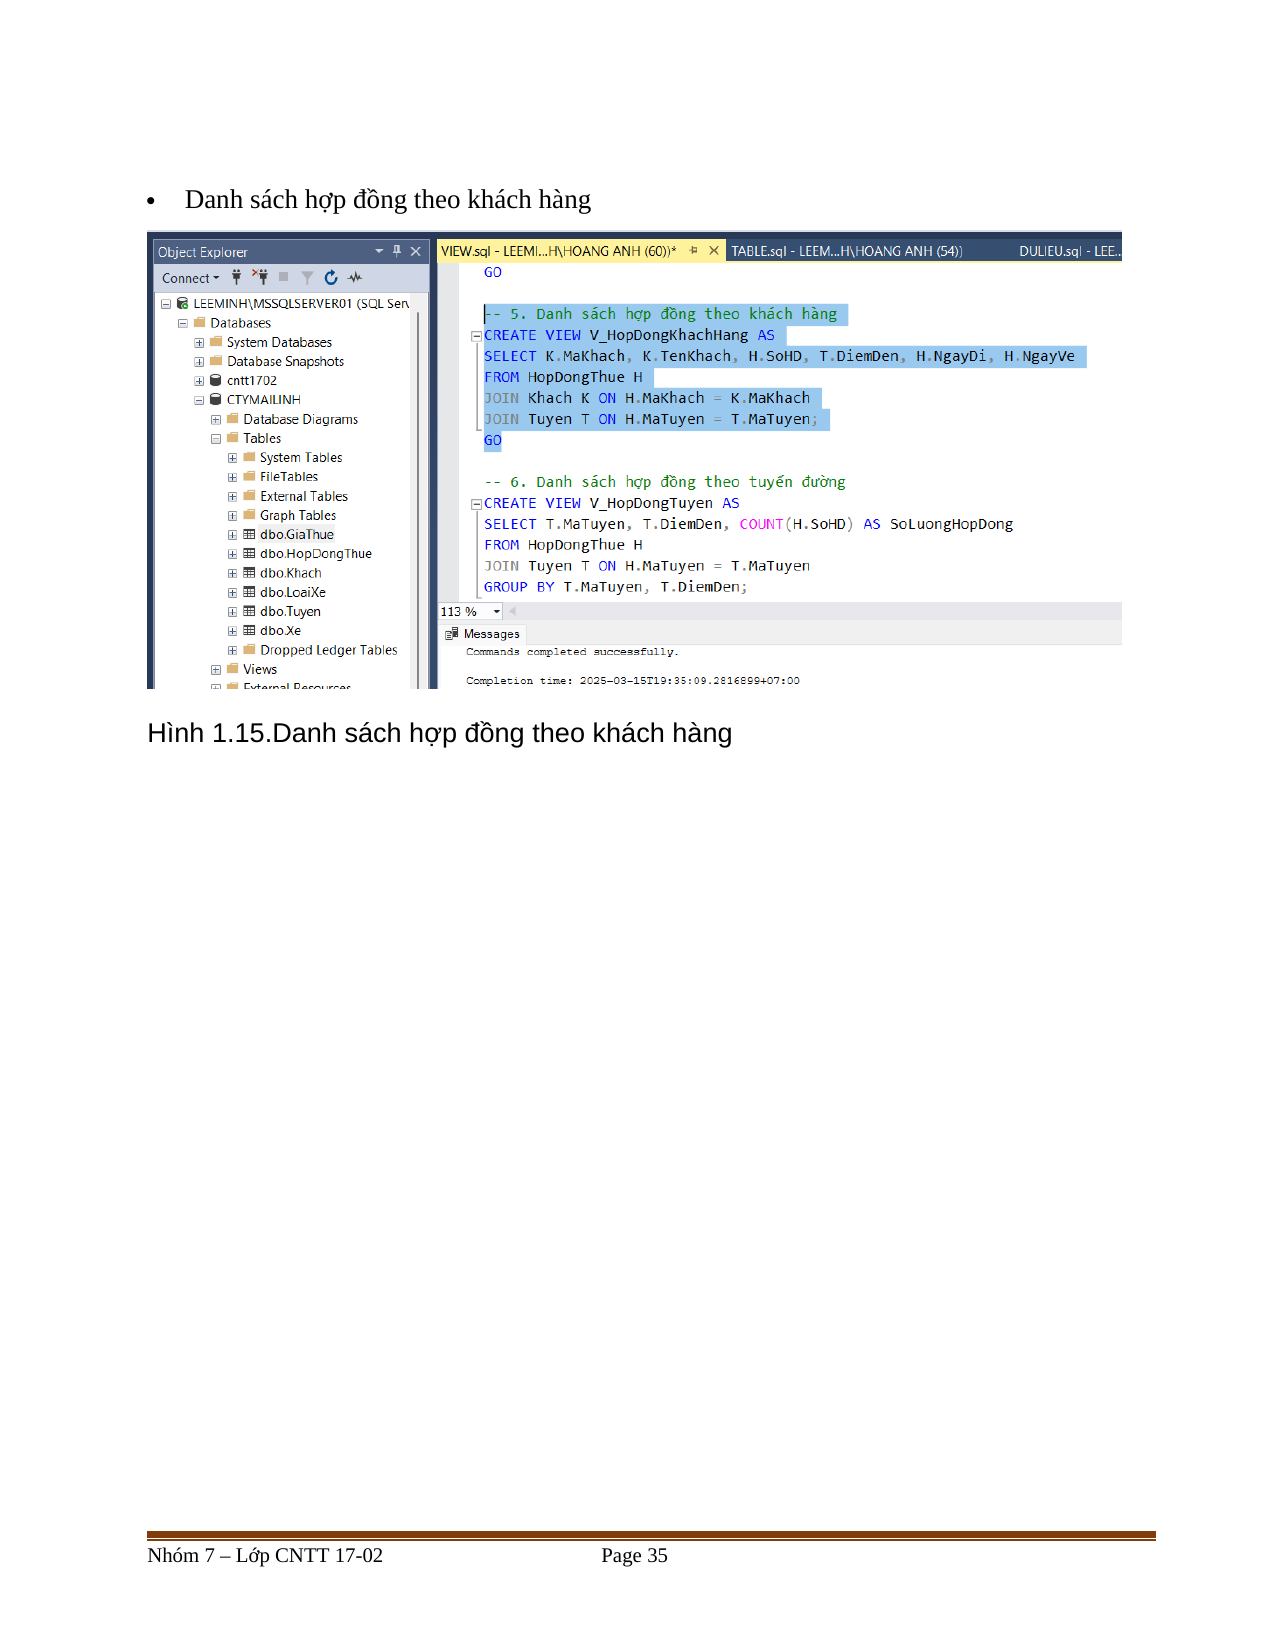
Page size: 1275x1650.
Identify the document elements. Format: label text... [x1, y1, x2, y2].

picture [147, 230, 1122, 689]
text Hình 1.15.Danh sách hợp đồng theo khách hàng [147, 717, 1156, 748]
text Danh sách hợp đồng theo khách hàng [147, 183, 1156, 215]
